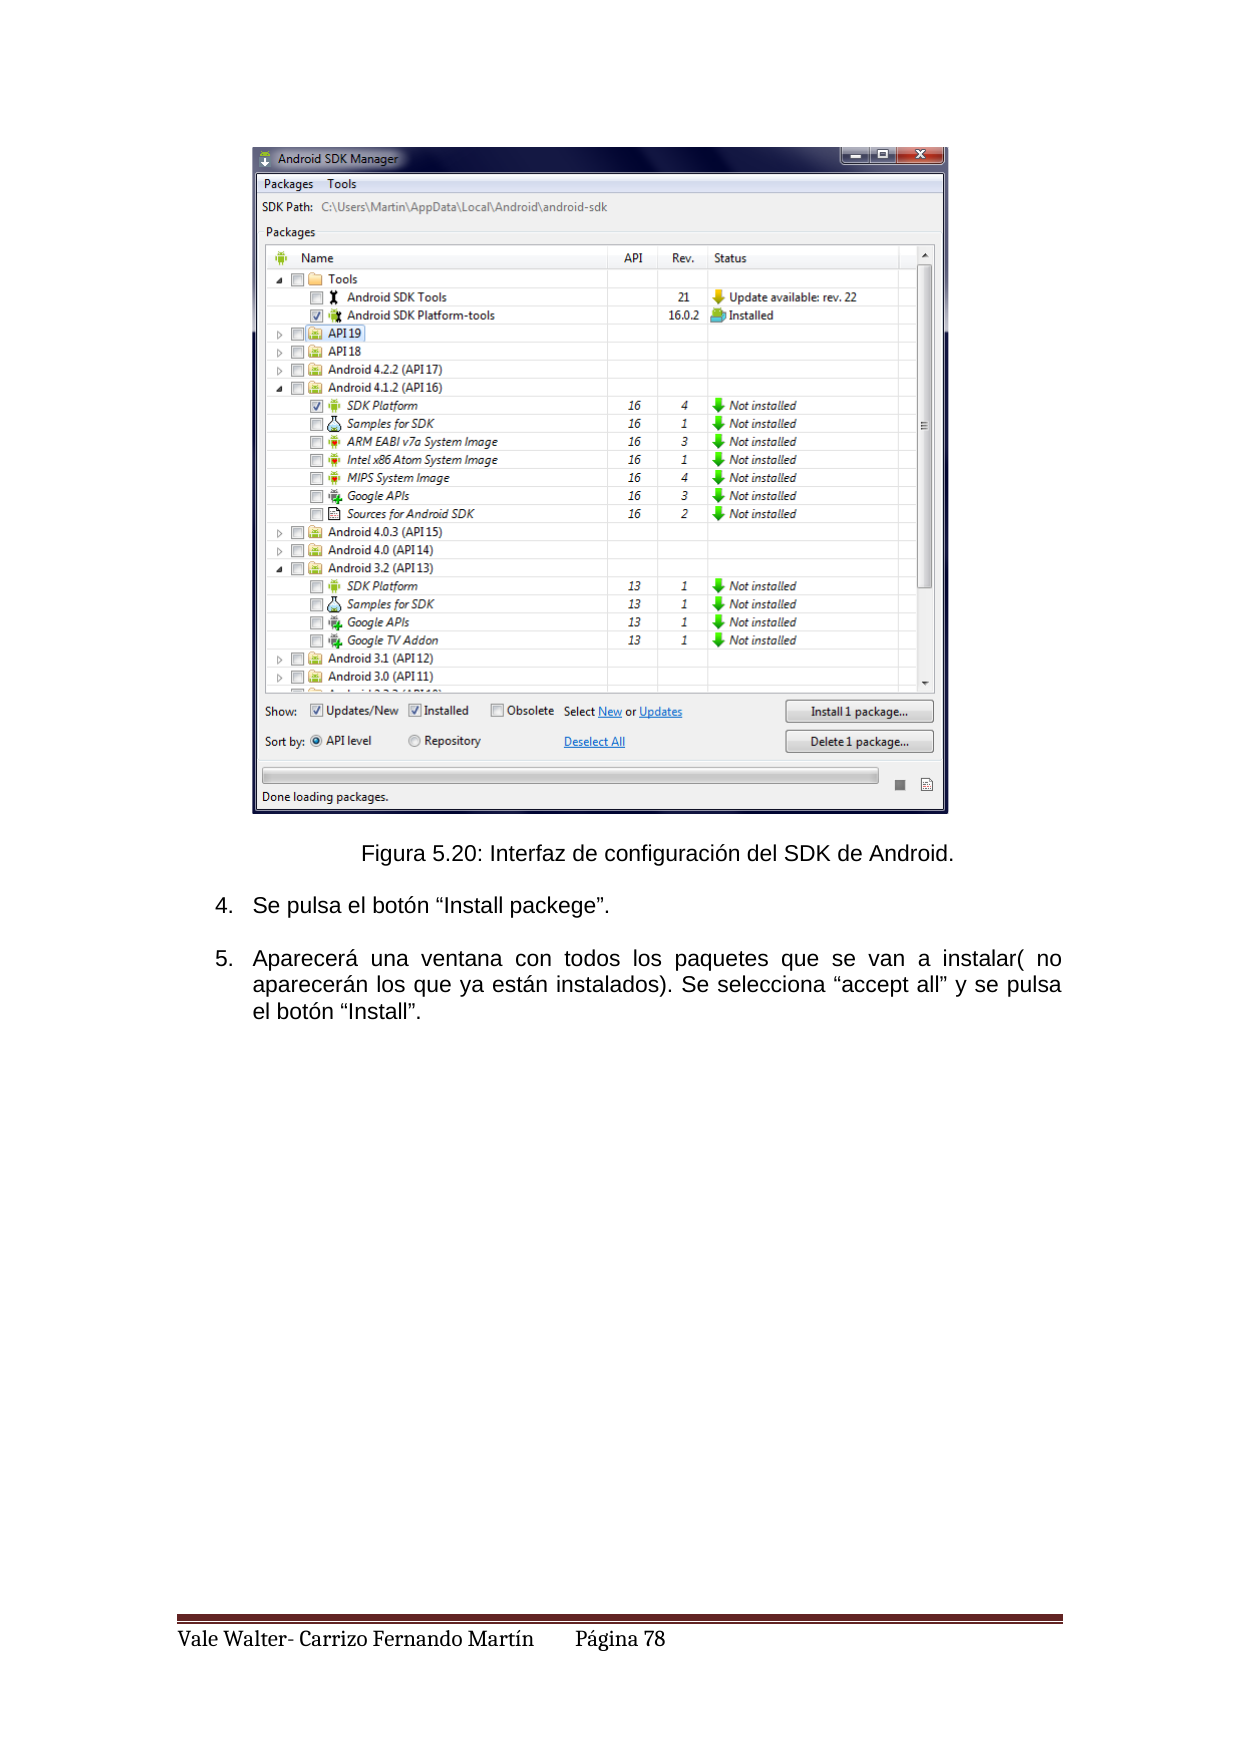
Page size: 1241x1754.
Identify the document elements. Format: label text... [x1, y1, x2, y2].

text Figura 5.20: Interfaz de configuración del SDK de Android. [252, 839, 1063, 866]
picture [252, 147, 949, 814]
list Aparecerá una ventana con todos los paquetes que se van a instalar( no aparecerán los que ya están instalados). Se selecciona “accept all” y se pulsa el botón “Install”. [215, 945, 1063, 1024]
list Se pulsa el botón “Install packege”. [215, 892, 1063, 919]
